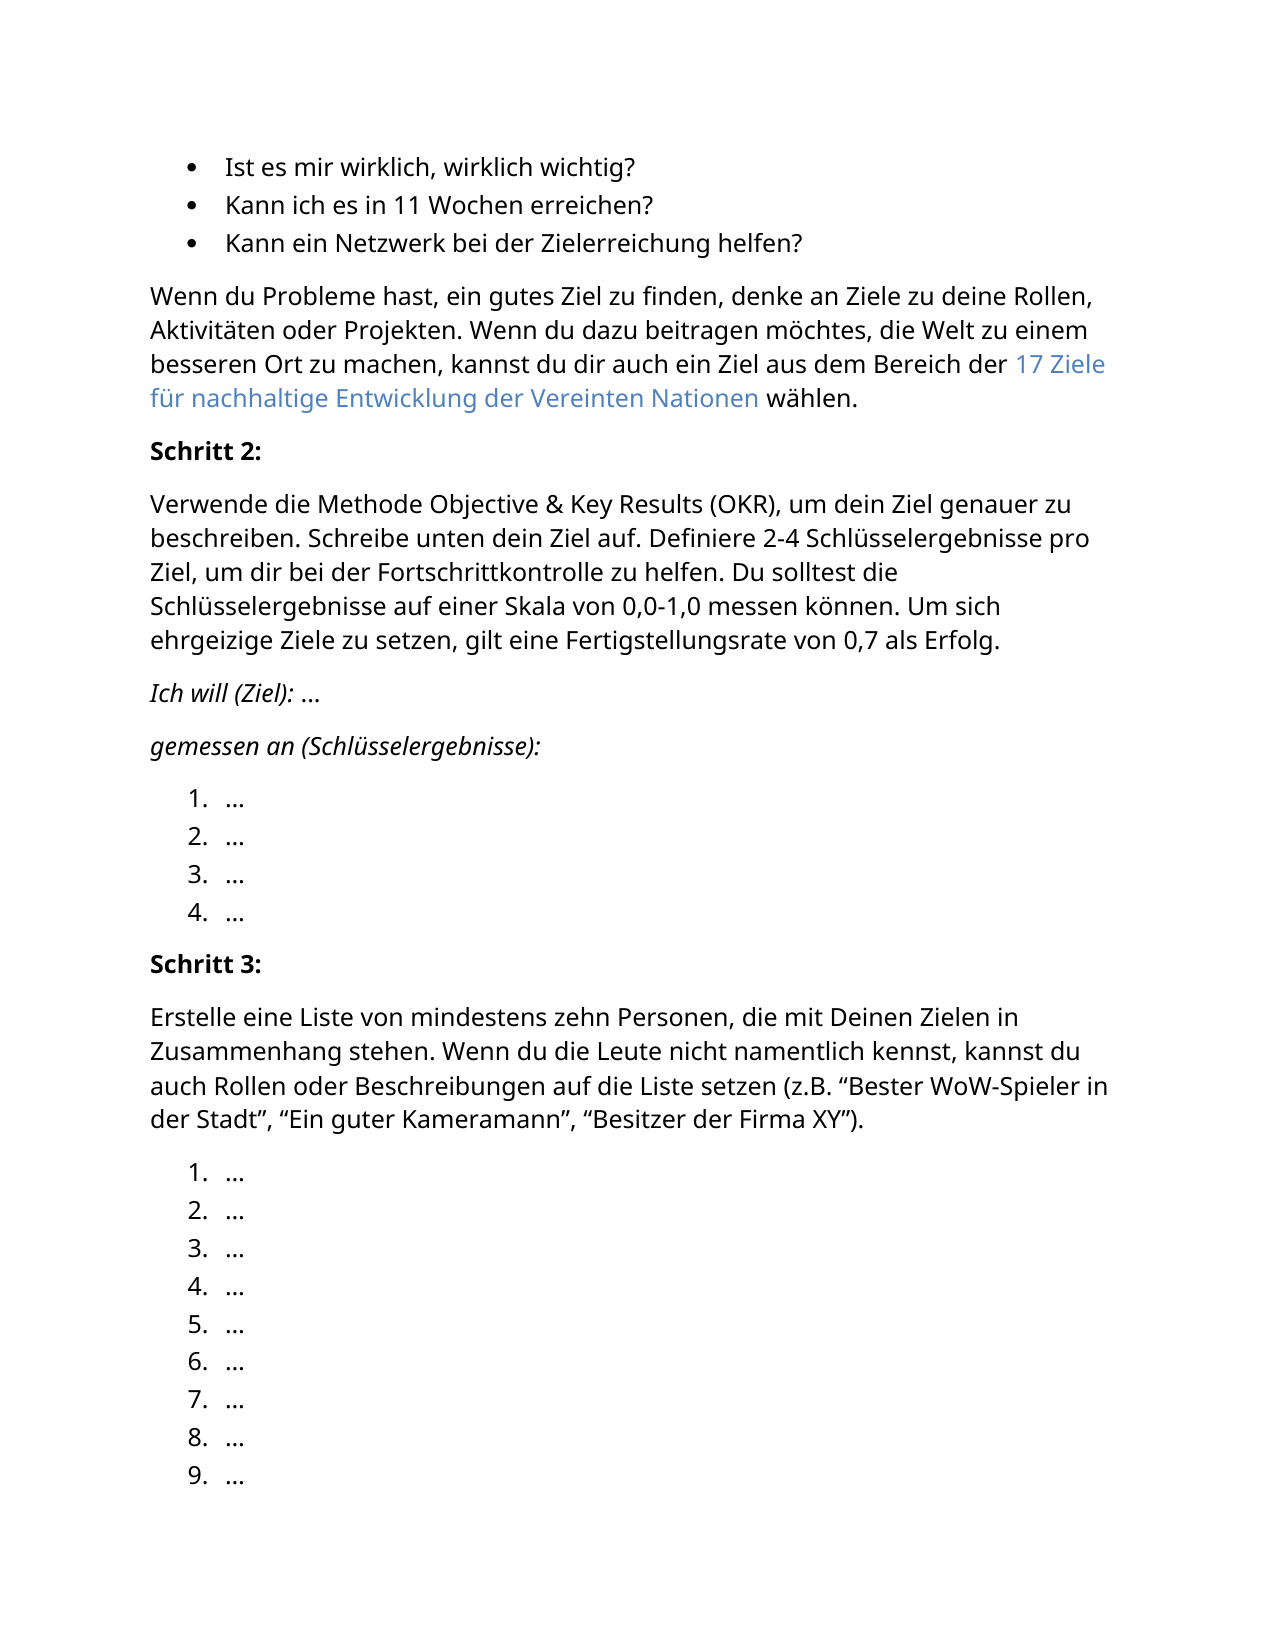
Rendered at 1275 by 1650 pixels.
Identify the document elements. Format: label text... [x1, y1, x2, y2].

list … [187, 1193, 1125, 1227]
list … [187, 857, 1125, 891]
list … [187, 1344, 1125, 1378]
list … [187, 819, 1125, 853]
list … [187, 781, 1125, 815]
list … [187, 894, 1125, 928]
text Erstelle eine Liste von mindestens zehn Personen, die mit Deinen Zielen in Zusammenhang stehen. Wenn du die Leute nicht namentlich kennst, kannst du auch Rollen oder Beschreibungen auf die Liste setzen (z.B. “Bester WoW-Spieler in der Stadt”, “Ein guter Kameramann”, “Besitzer der Firma XY”). [150, 1000, 1125, 1136]
list … [187, 1231, 1125, 1265]
text Schritt 2: [150, 433, 1125, 467]
text Wenn du Probleme hast, ein gutes Ziel zu finden, denke an Ziele zu deine Rollen, Aktivitäten oder Projekten. Wenn du dazu beitragen möchtes, die Welt zu einem besseren Ort zu machen, kannst du dir auch ein Ziel aus dem Bereich der 17 Ziele für nachhaltige Entwicklung der Vereinten Nationen wählen. [150, 278, 1125, 415]
text Ich will (Ziel): ... [150, 675, 1125, 709]
text Schritt 3: [150, 947, 1125, 981]
list Ist es mir wirklich, wirklich wichtig? [187, 150, 1125, 184]
text gemessen an (Schlüsselergebnisse): [150, 728, 1125, 762]
list … [187, 1420, 1125, 1454]
list … [187, 1457, 1125, 1492]
list … [187, 1268, 1125, 1302]
text Verwende die Methode Objective & Key Results (OKR), um dein Ziel genauer zu beschreiben. Schreibe unten dein Ziel auf. Definiere 2-4 Schlüsselergebnisse pro Ziel, um dir bei der Fortschrittkontrolle zu helfen. Du solltest die Schlüsselergebnisse auf einer Skala von 0,0-1,0 messen können. Um sich ehrgeizige Ziele zu setzen, gilt eine Fertigstellungsrate von 0,7 als Erfolg. [150, 486, 1125, 657]
list … [187, 1306, 1125, 1340]
list … [187, 1155, 1125, 1189]
list Kann ein Netzwerk bei der Zielerreichung helfen? [187, 226, 1125, 260]
list Kann ich es in 11 Wochen erreichen? [187, 188, 1125, 222]
list … [187, 1382, 1125, 1416]
